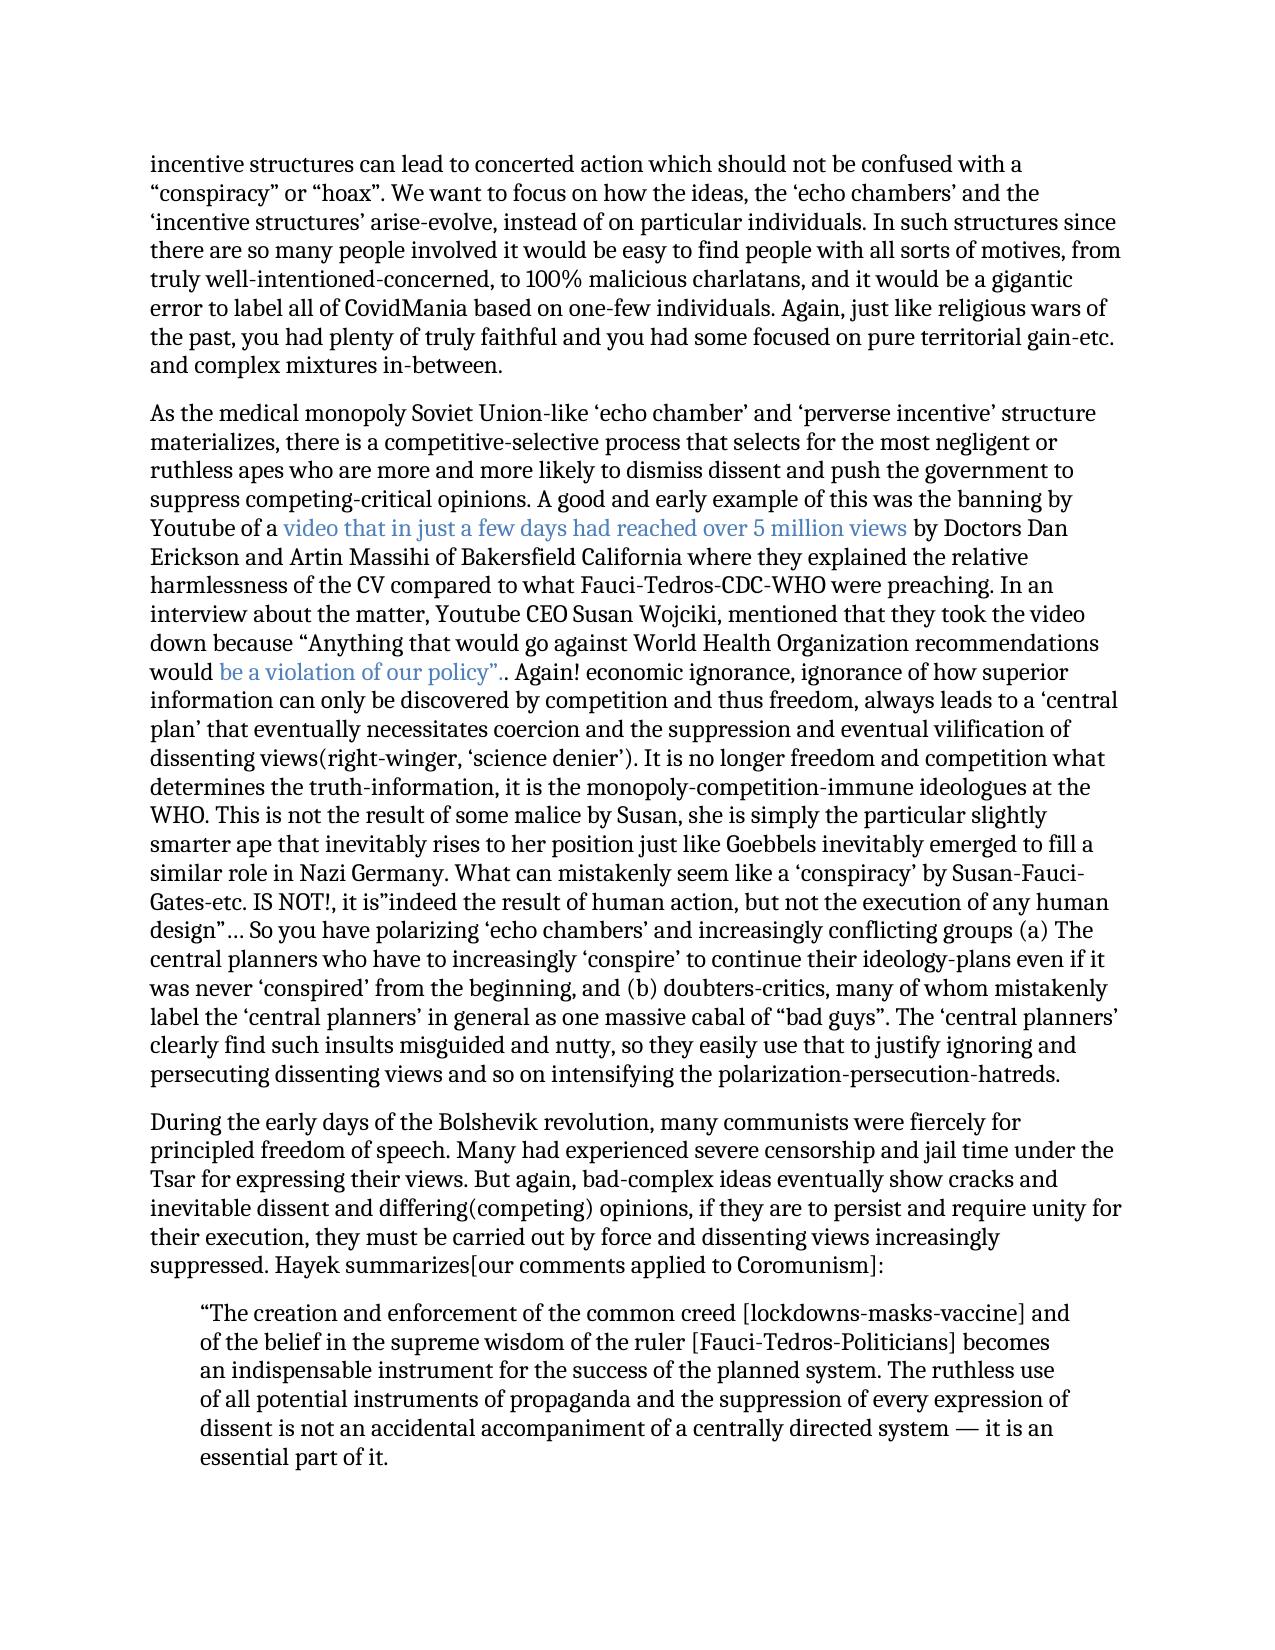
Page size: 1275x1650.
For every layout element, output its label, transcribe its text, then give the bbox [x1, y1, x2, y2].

text “The creation and enforcement of the common creed [lockdowns-masks-vaccine] and of the belief in the supreme wisdom of the ruler [Fauci-Tedros-Politicians] becomes an indispensable instrument for the success of the planned system. The ruthless use of all potential instruments of propaganda and the suppression of every expression of dissent is not an accidental accompaniment of a centrally directed system — it is an essential part of it. [200, 1299, 1075, 1471]
text During the early days of the Bolshevik revolution, many communists were fiercely for principled freedom of speech. Many had experienced severe censorship and jail time under the Tsar for expressing their views. But again, bad-complex ideas eventually show cracks and inevitable dissent and differing(competing) opinions, if they are to persist and require unity for their execution, they must be carried out by force and dissenting views increasingly suppressed. Hayek summarizes[our comments applied to Coromunism]: [150, 1107, 1125, 1280]
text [150, 150, 1125, 380]
text As the medical monopoly Soviet Union-like ‘echo chamber’ and ‘perverse incentive’ structure materializes, there is a competitive-selective process that selects for the most negligent or ruthless apes who are more and more likely to dismiss dissent and push the government to suppress competing-critical opinions. A good and early example of this was the banning by Youtube of a video that in just a few days had reached over 5 million views by Doctors Dan Erickson and Artin Massihi of Bakersfield California where they explained the relative harmlessness of the CV compared to what Fauci-Tedros-CDC-WHO were preaching. In an interview about the matter, Youtube CEO Susan Wojciki, mentioned that they took the video down because “Anything that would go against World Health Organization recommendations would be a violation of our policy”.. Again! economic ignorance, ignorance of how superior information can only be discovered by competition and thus freedom, always leads to a ‘central plan’ that eventually necessitates coercion and the suppression and eventual vilification of dissenting views(right-winger, ‘science denier’). It is no longer freedom and competition what determines the truth-information, it is the monopoly-competition-immune ideologues at the WHO. This is not the result of some malice by Susan, she is simply the particular slightly smarter ape that inevitably rises to her position just like Goebbels inevitably emerged to fill a similar role in Nazi Germany. What can mistakenly seem like a ‘conspiracy’ by Susan-Fauci-Gates-etc. IS NOT!, it is”indeed the result of human action, but not the execution of any human design”… So you have polarizing ‘echo chambers’ and increasingly conflicting groups (a) The central planners who have to increasingly ‘conspire’ to continue their ideology-plans even if it was never ‘conspired’ from the beginning, and (b) doubters-critics, many of whom mistakenly label the ‘central planners’ in general as one massive cabal of “bad guys”. The ‘central planners’ clearly find such insults misguided and nutty, so they easily use that to justify ignoring and persecuting dissenting views and so on intensifying the polarization-persecution-hatreds. [150, 399, 1125, 1089]
